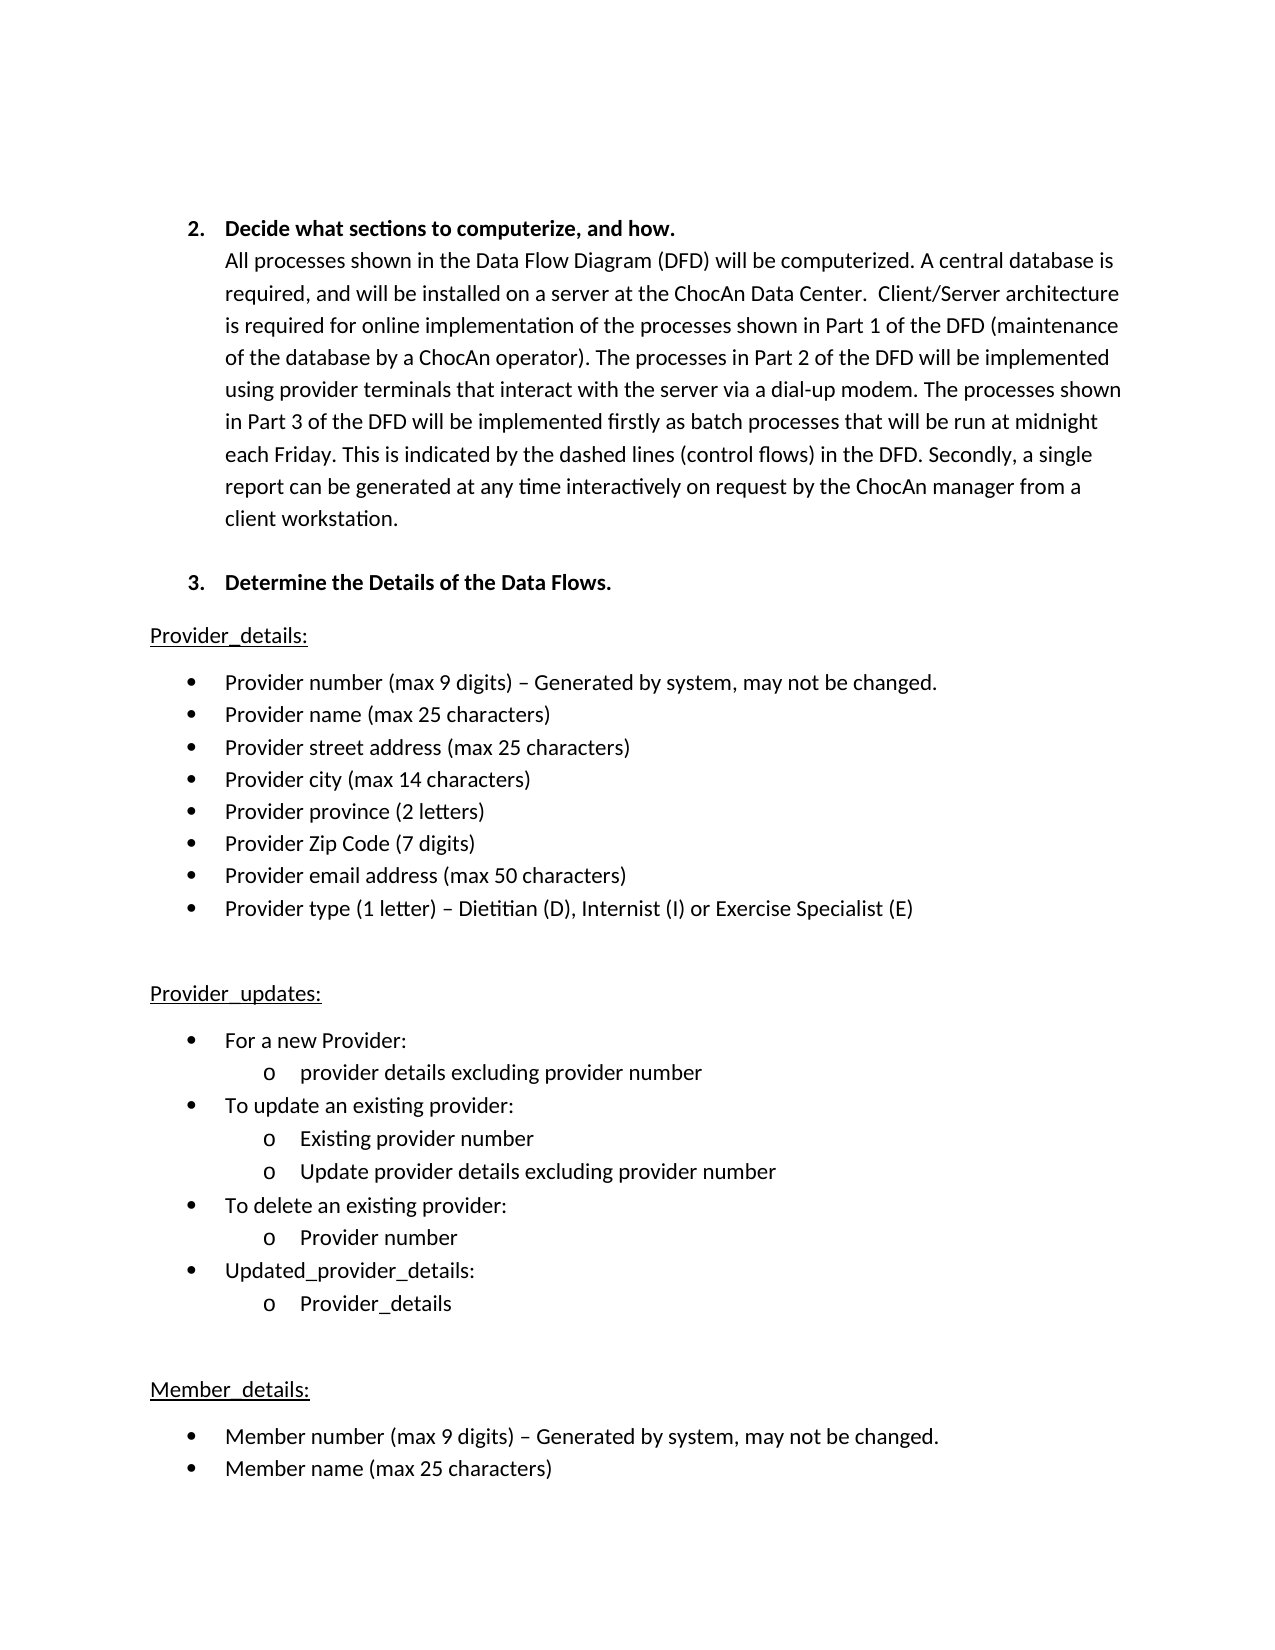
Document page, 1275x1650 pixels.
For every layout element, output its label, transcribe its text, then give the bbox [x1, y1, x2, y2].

list To update an existing provider: [187, 1091, 1125, 1119]
list Provider number [262, 1223, 1125, 1252]
list Provider number (max 9 digits) – Generated by system, may not be changed. [187, 668, 1125, 696]
list Provider_details [262, 1289, 1125, 1318]
list Provider email address (max 50 characters) [187, 861, 1125, 889]
list Provider province (2 letters) [187, 797, 1125, 825]
text Provider_details: [150, 621, 1125, 649]
text Provider_updates: [150, 979, 1125, 1007]
list provider details excluding provider number [262, 1058, 1125, 1087]
list Existing provider number [262, 1124, 1125, 1153]
list Provider name (max 25 characters) [187, 701, 1125, 728]
list Provider street address (max 25 characters) [187, 733, 1125, 761]
list Decide what sections to computerize, and how. [187, 214, 1125, 242]
list Member number (max 9 digits) – Generated by system, may not be changed. [187, 1422, 1125, 1450]
list To delete an existing provider: [187, 1191, 1125, 1219]
list Provider type (1 letter) – Dietitian (D), Internist (I) or Exercise Specialist (E) [187, 894, 1125, 922]
list Updated_provider_details: [187, 1256, 1125, 1284]
list All processes shown in the Data Flow Diagram (DFD) will be computerized. A central database is required, and will be installed on a server at the ChocAn Data Center. Client/Server architecture is required for online implementation of the processes shown in Part 1 of the DFD (maintenance of the database by a ChocAn operator). The processes in Part 2 of the DFD will be implemented using provider terminals that interact with the server via a dial-up modem. The processes shown in Part 3 of the DFD will be implemented firstly as batch processes that will be run at midnight each Friday. This is indicated by the dashed lines (control flows) in the DFD. Secondly, a single report can be generated at any time interactively on request by the ChocAn manager from a client workstation. [225, 247, 1125, 532]
list For a new Provider: [187, 1026, 1125, 1054]
list Member name (max 25 characters) [187, 1454, 1125, 1482]
list Provider Zip Code (7 digits) [187, 829, 1125, 857]
list Determine the Details of the Data Flows. [187, 568, 1125, 596]
list Provider city (max 14 characters) [187, 765, 1125, 793]
list Update provider details excluding provider number [262, 1157, 1125, 1186]
text Member_details: [150, 1375, 1125, 1403]
